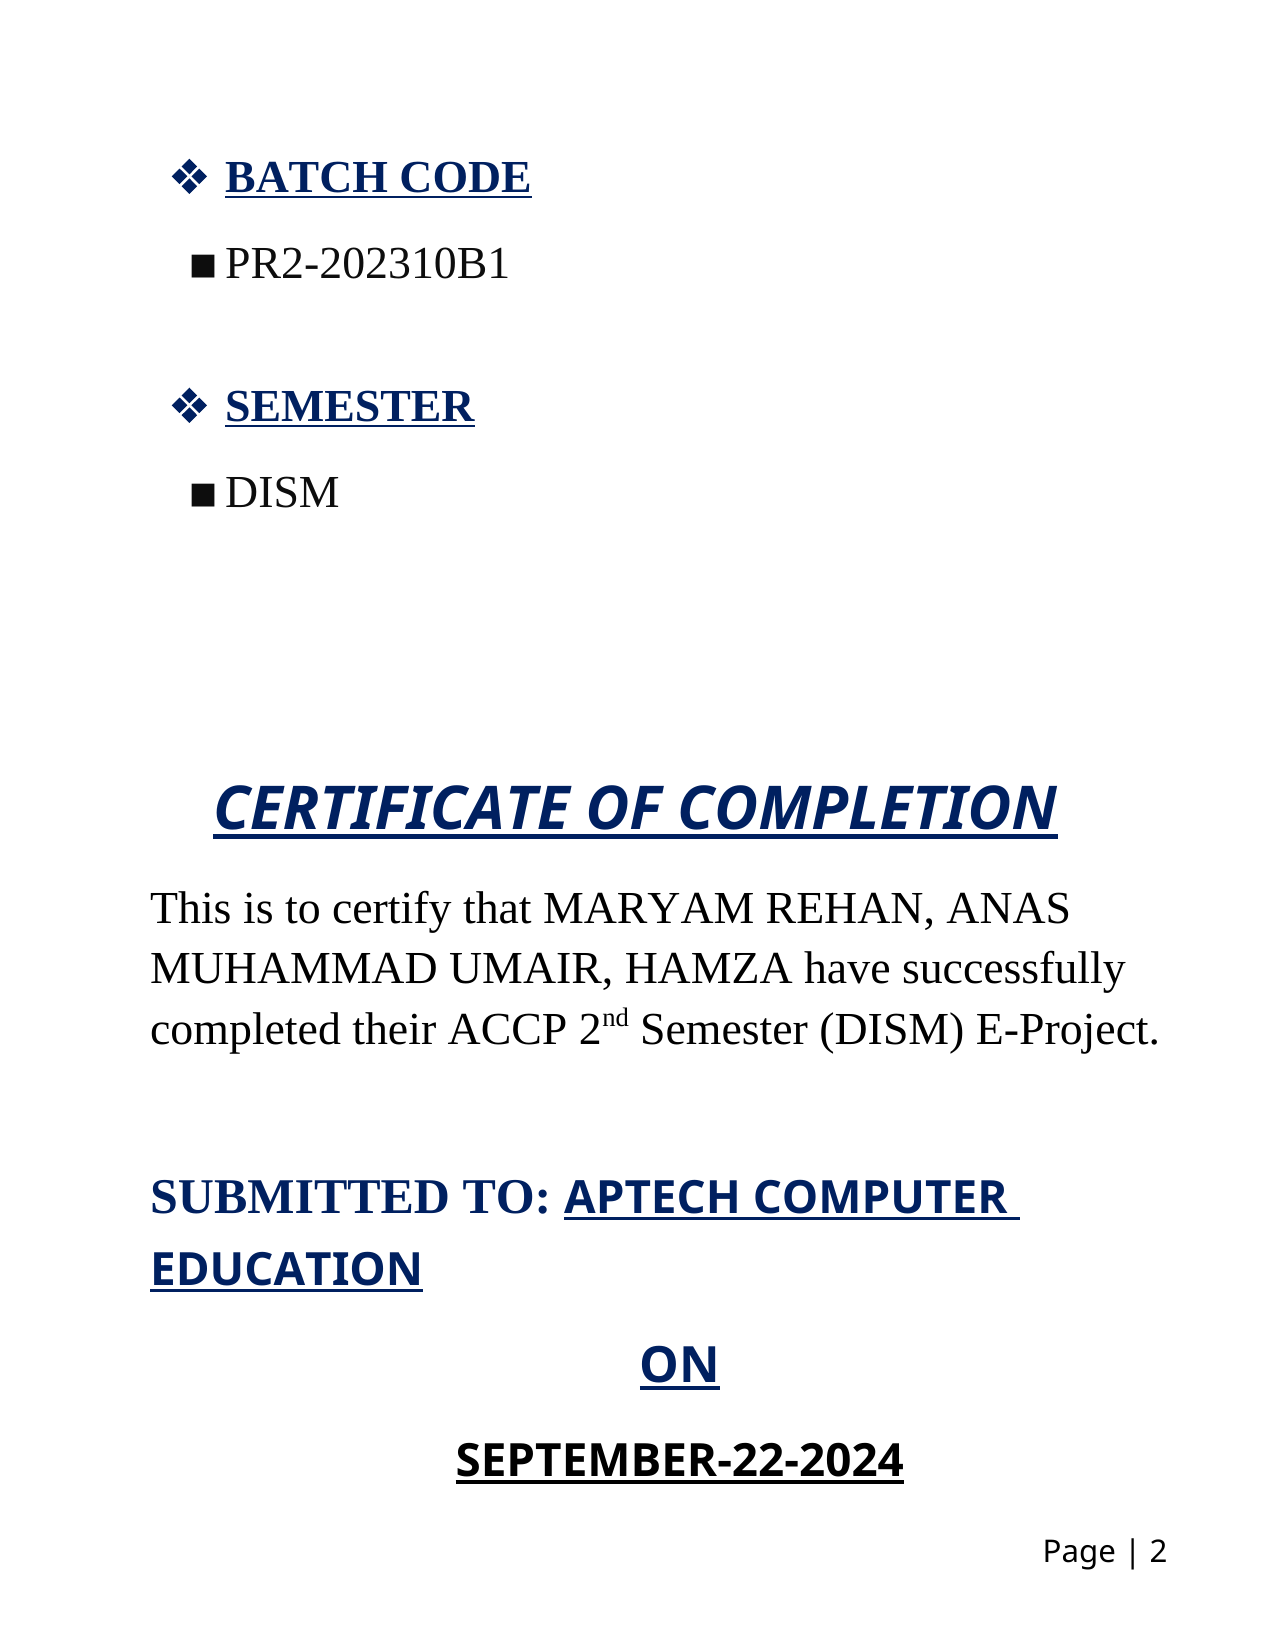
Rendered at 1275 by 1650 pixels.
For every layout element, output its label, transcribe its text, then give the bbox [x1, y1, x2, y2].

text CERTIFICATE OF COMPLETION [150, 765, 1209, 847]
text SUBMITTED TO: APTECH COMPUTER EDUCATION [150, 1164, 1209, 1298]
list SEMESTER [169, 379, 1209, 432]
list DISM [187, 439, 1209, 533]
list PR2-202310B1 [187, 211, 1209, 304]
text SEPTEMBER-22-2024 [150, 1428, 1209, 1490]
text ON [150, 1328, 1209, 1397]
text This is to certify that MARYAM REHAN, ANAS MUHAMMAD UMAIR, HAMZA have successfully completed their ACCP 2 nd Semester (DISM) E-Project. [150, 881, 1209, 1054]
list BATCH CODE [169, 150, 1209, 203]
